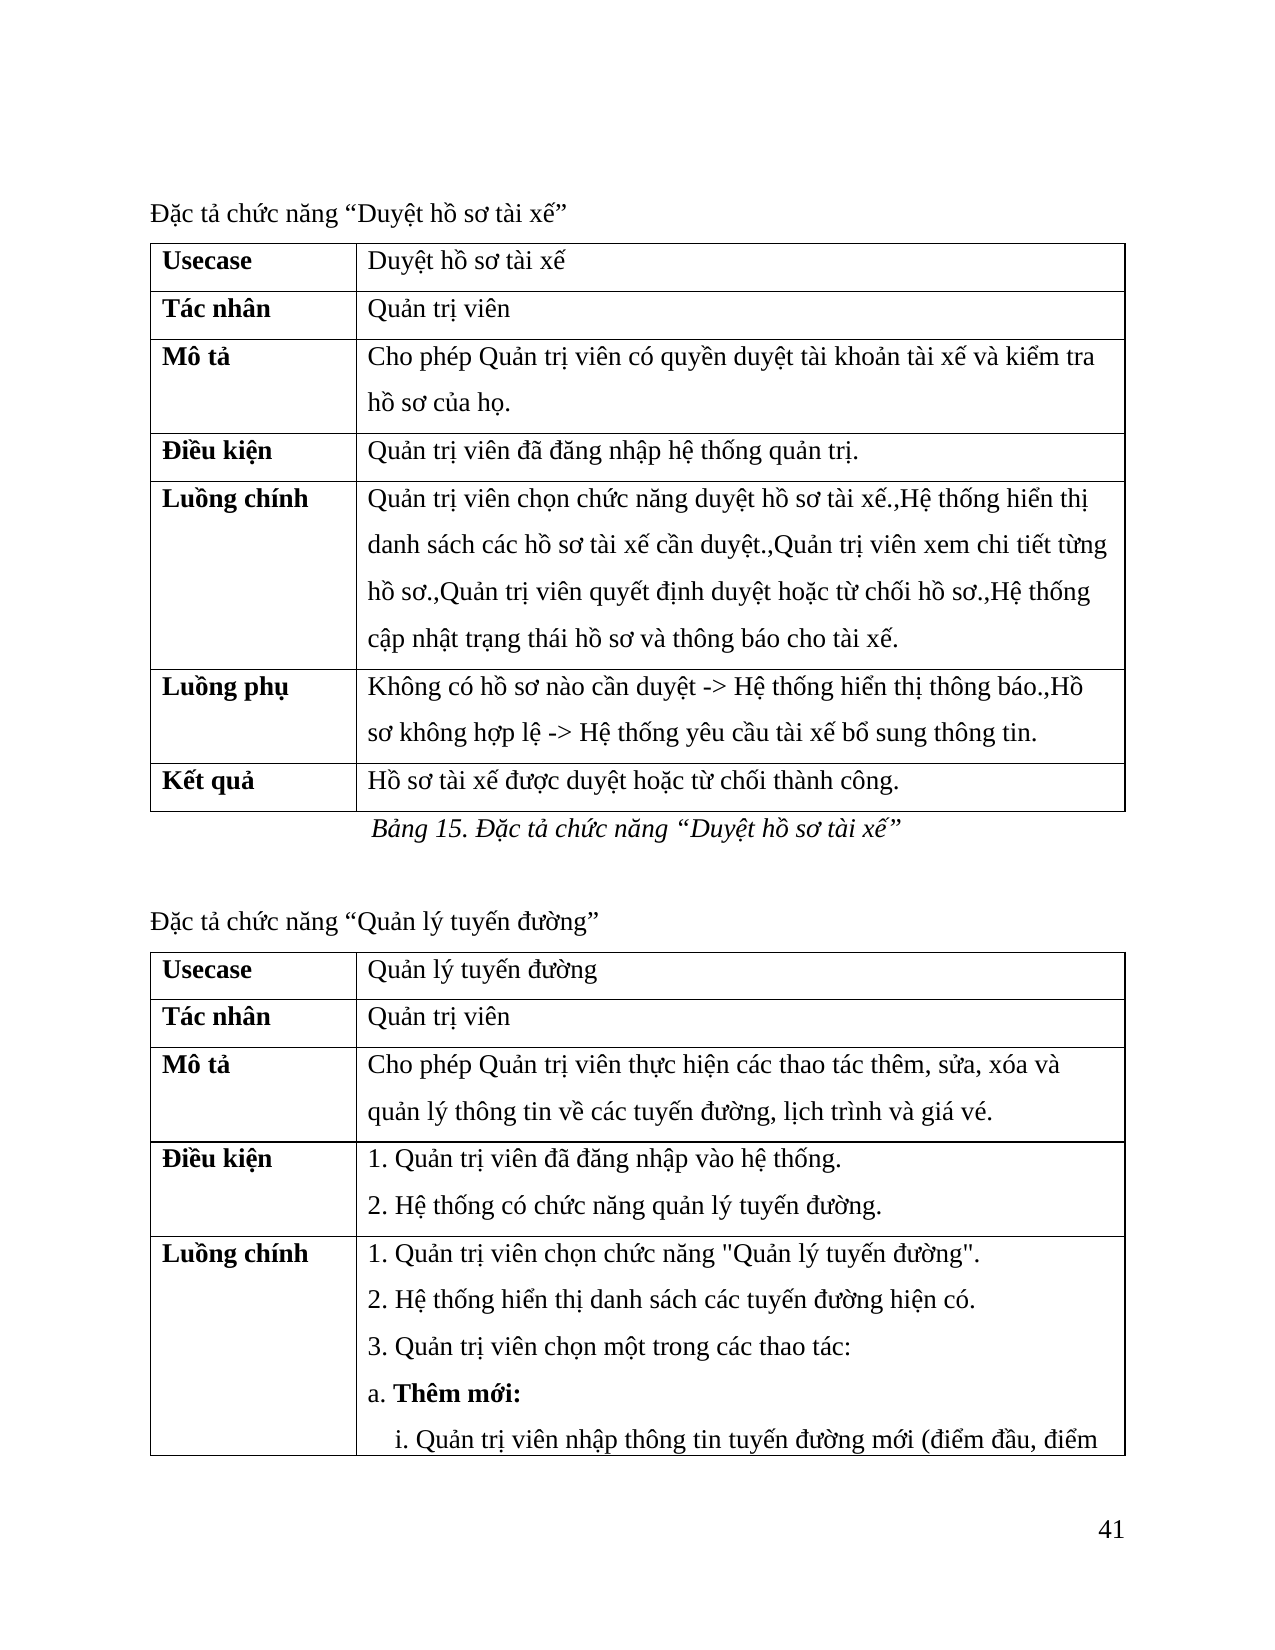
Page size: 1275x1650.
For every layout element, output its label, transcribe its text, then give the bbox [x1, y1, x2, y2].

table_cell Mô tả [151, 1048, 356, 1141]
table_cell Cho phép Quản trị viên thực hiện các thao tác thêm, sửa, xóa và quản lý thông tin về các tuyến đường, lịch trình và giá vé. [357, 1048, 1124, 1141]
table_cell 1. Quản trị viên đã đăng nhập vào hệ thống. 2. Hệ thống có chức năng quản lý tuyến đường. [357, 1143, 1124, 1236]
text Đặc tả chức năng “Duyệt hồ sơ tài xế” [150, 197, 1125, 228]
table_cell Hồ sơ tài xế được duyệt hoặc từ chối thành công. [357, 764, 1124, 811]
table_cell Tác nhân [151, 292, 356, 339]
table_header Duyệt hồ sơ tài xế [357, 244, 1124, 291]
table_cell Điều kiện [151, 434, 356, 481]
table_cell Quản trị viên chọn chức năng duyệt hồ sơ tài xế.,Hệ thống hiển thị danh sách các hồ sơ tài xế cần duyệt.,Quản trị viên xem chi tiết từng hồ sơ.,Quản trị viên quyết định duyệt hoặc từ chối hồ sơ.,Hệ thống cập nhật trạng thái hồ sơ và thông báo cho tài xế. [357, 482, 1124, 668]
table_cell Mô tả [151, 340, 356, 433]
table_cell Luồng chính [151, 482, 356, 668]
table_cell Tác nhân [151, 1000, 356, 1047]
text Bảng 15. Đặc tả chức năng “Duyệt hồ sơ tài xế” [150, 812, 1125, 843]
table_header Quản lý tuyến đường [357, 953, 1124, 999]
table_cell Điều kiện [151, 1143, 356, 1236]
text Đặc tả chức năng “Quản lý tuyến đường” [150, 905, 1125, 936]
table_cell Không có hồ sơ nào cần duyệt -> Hệ thống hiển thị thông báo.,Hồ sơ không hợp lệ -> Hệ thống yêu cầu tài xế bổ sung thông tin. [357, 670, 1124, 763]
table_cell Kết quả [151, 764, 356, 811]
table_cell Cho phép Quản trị viên có quyền duyệt tài khoản tài xế và kiểm tra hồ sơ của họ. [357, 340, 1124, 433]
table_cell Quản trị viên [357, 1000, 1124, 1047]
table_cell Luồng phụ [151, 670, 356, 763]
table_header Usecase [151, 244, 356, 291]
table_header Usecase [151, 953, 356, 999]
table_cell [357, 1237, 1124, 1455]
table_cell Luồng chính [151, 1237, 356, 1455]
table_cell Quản trị viên đã đăng nhập hệ thống quản trị. [357, 434, 1124, 481]
table_cell Quản trị viên [357, 292, 1124, 339]
